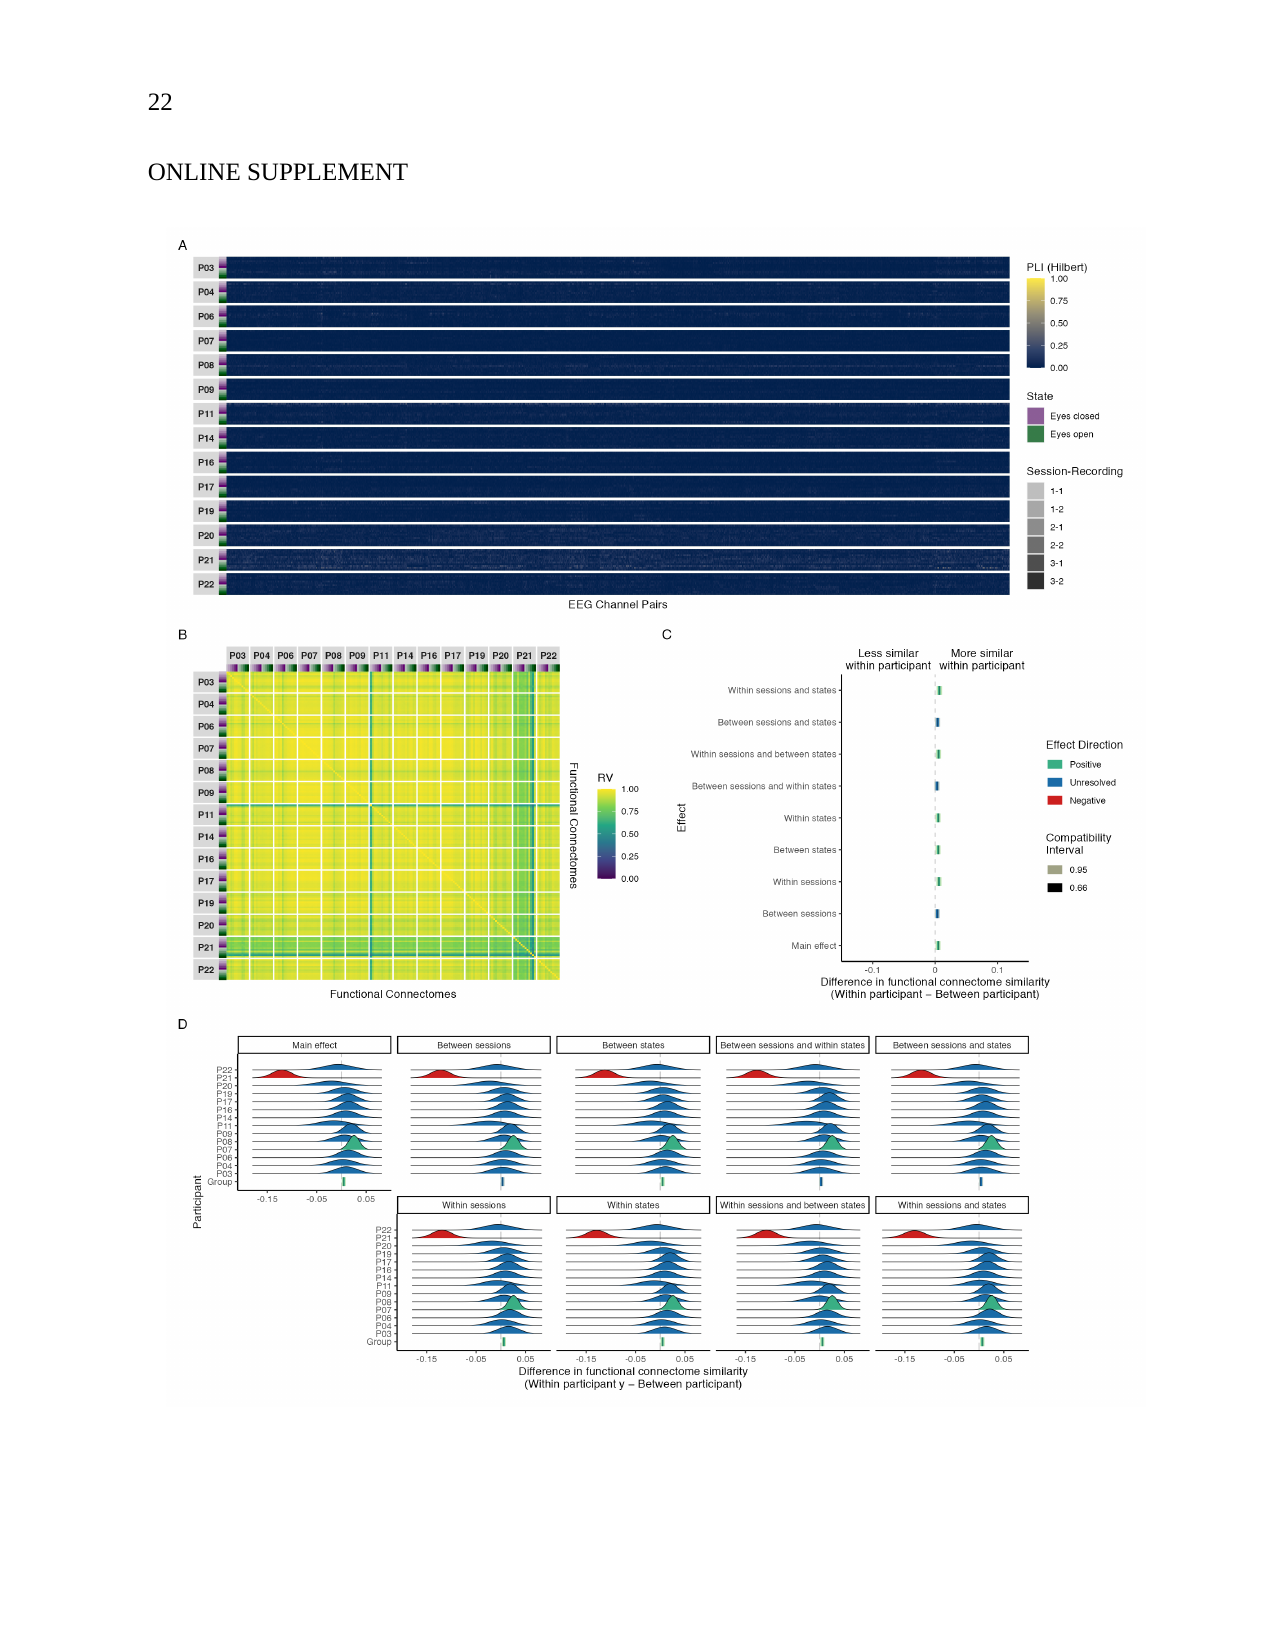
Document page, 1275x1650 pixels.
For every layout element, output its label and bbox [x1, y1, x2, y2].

picture [166, 227, 1146, 1407]
